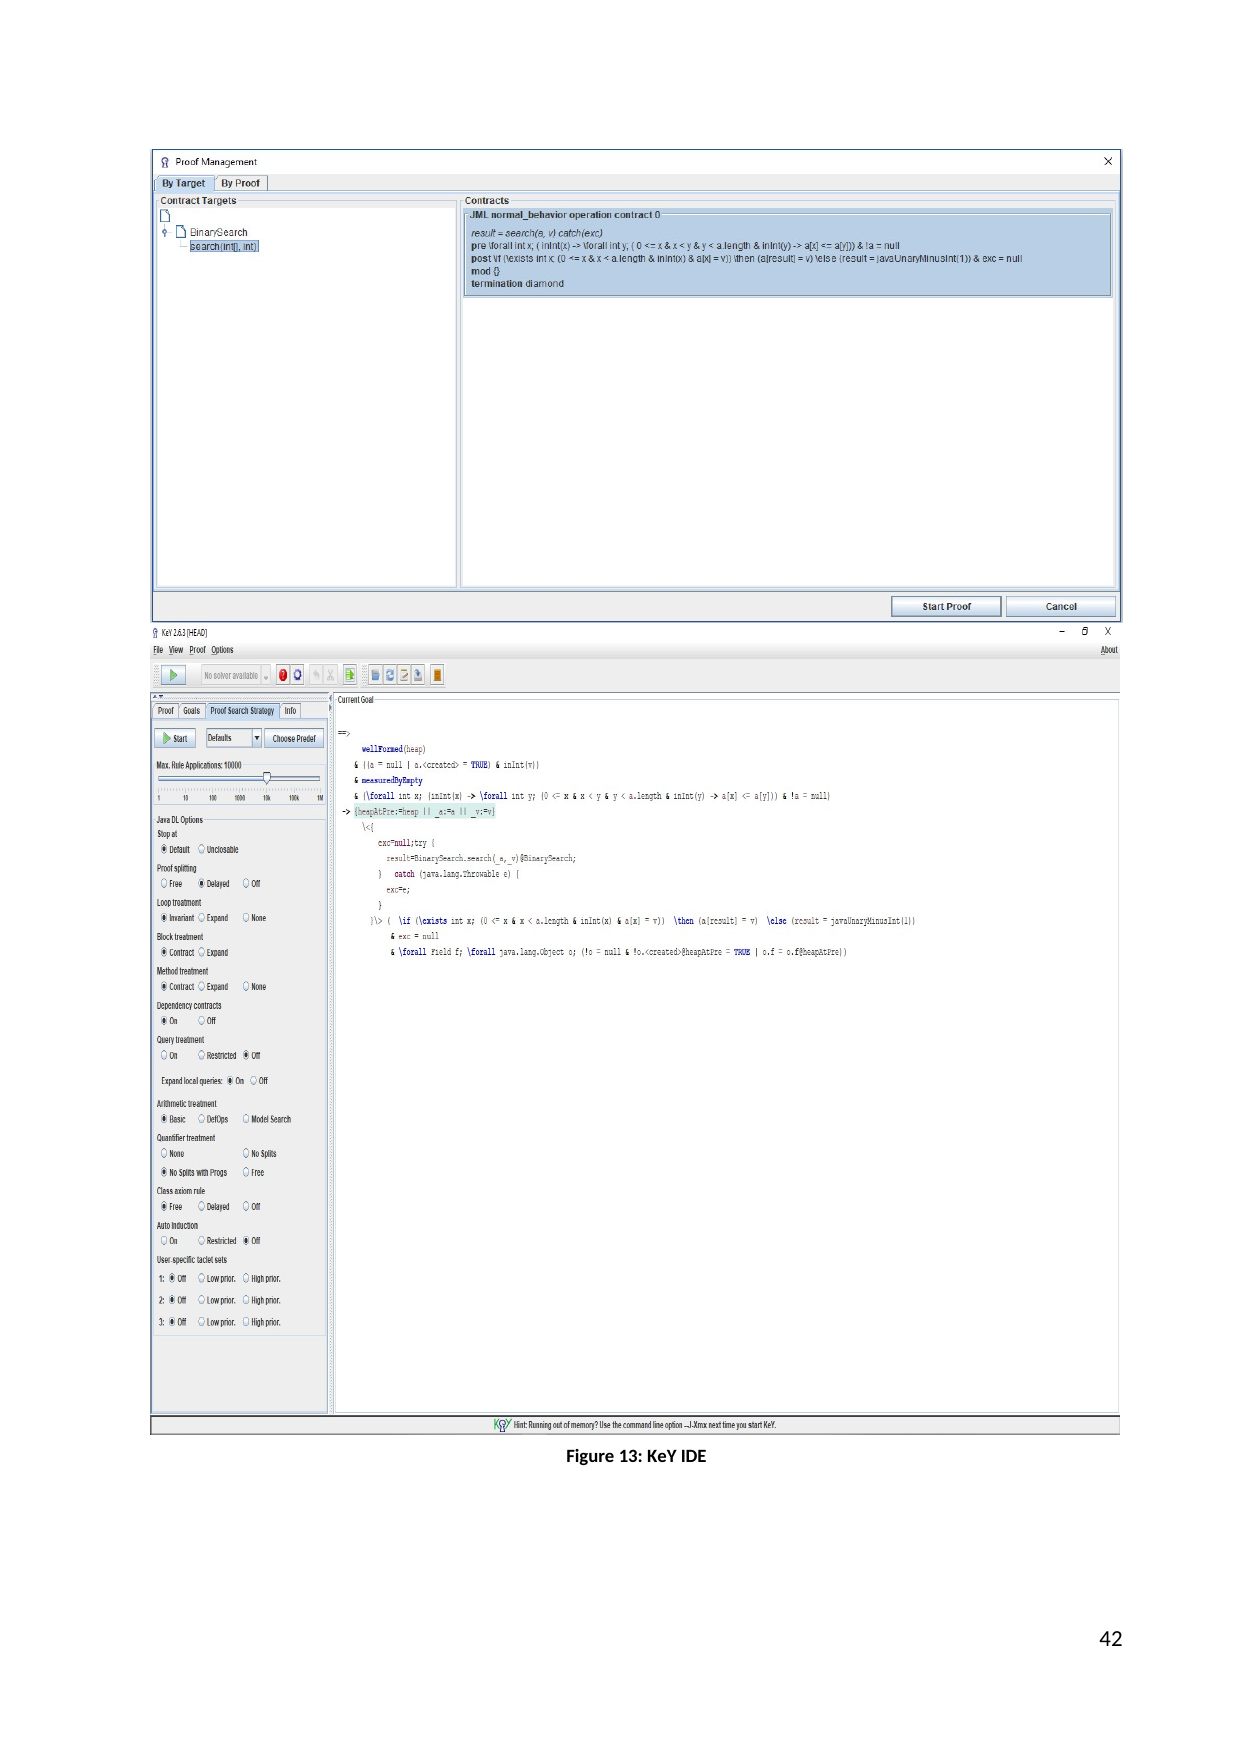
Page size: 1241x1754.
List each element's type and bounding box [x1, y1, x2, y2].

picture [150, 149, 1123, 1435]
